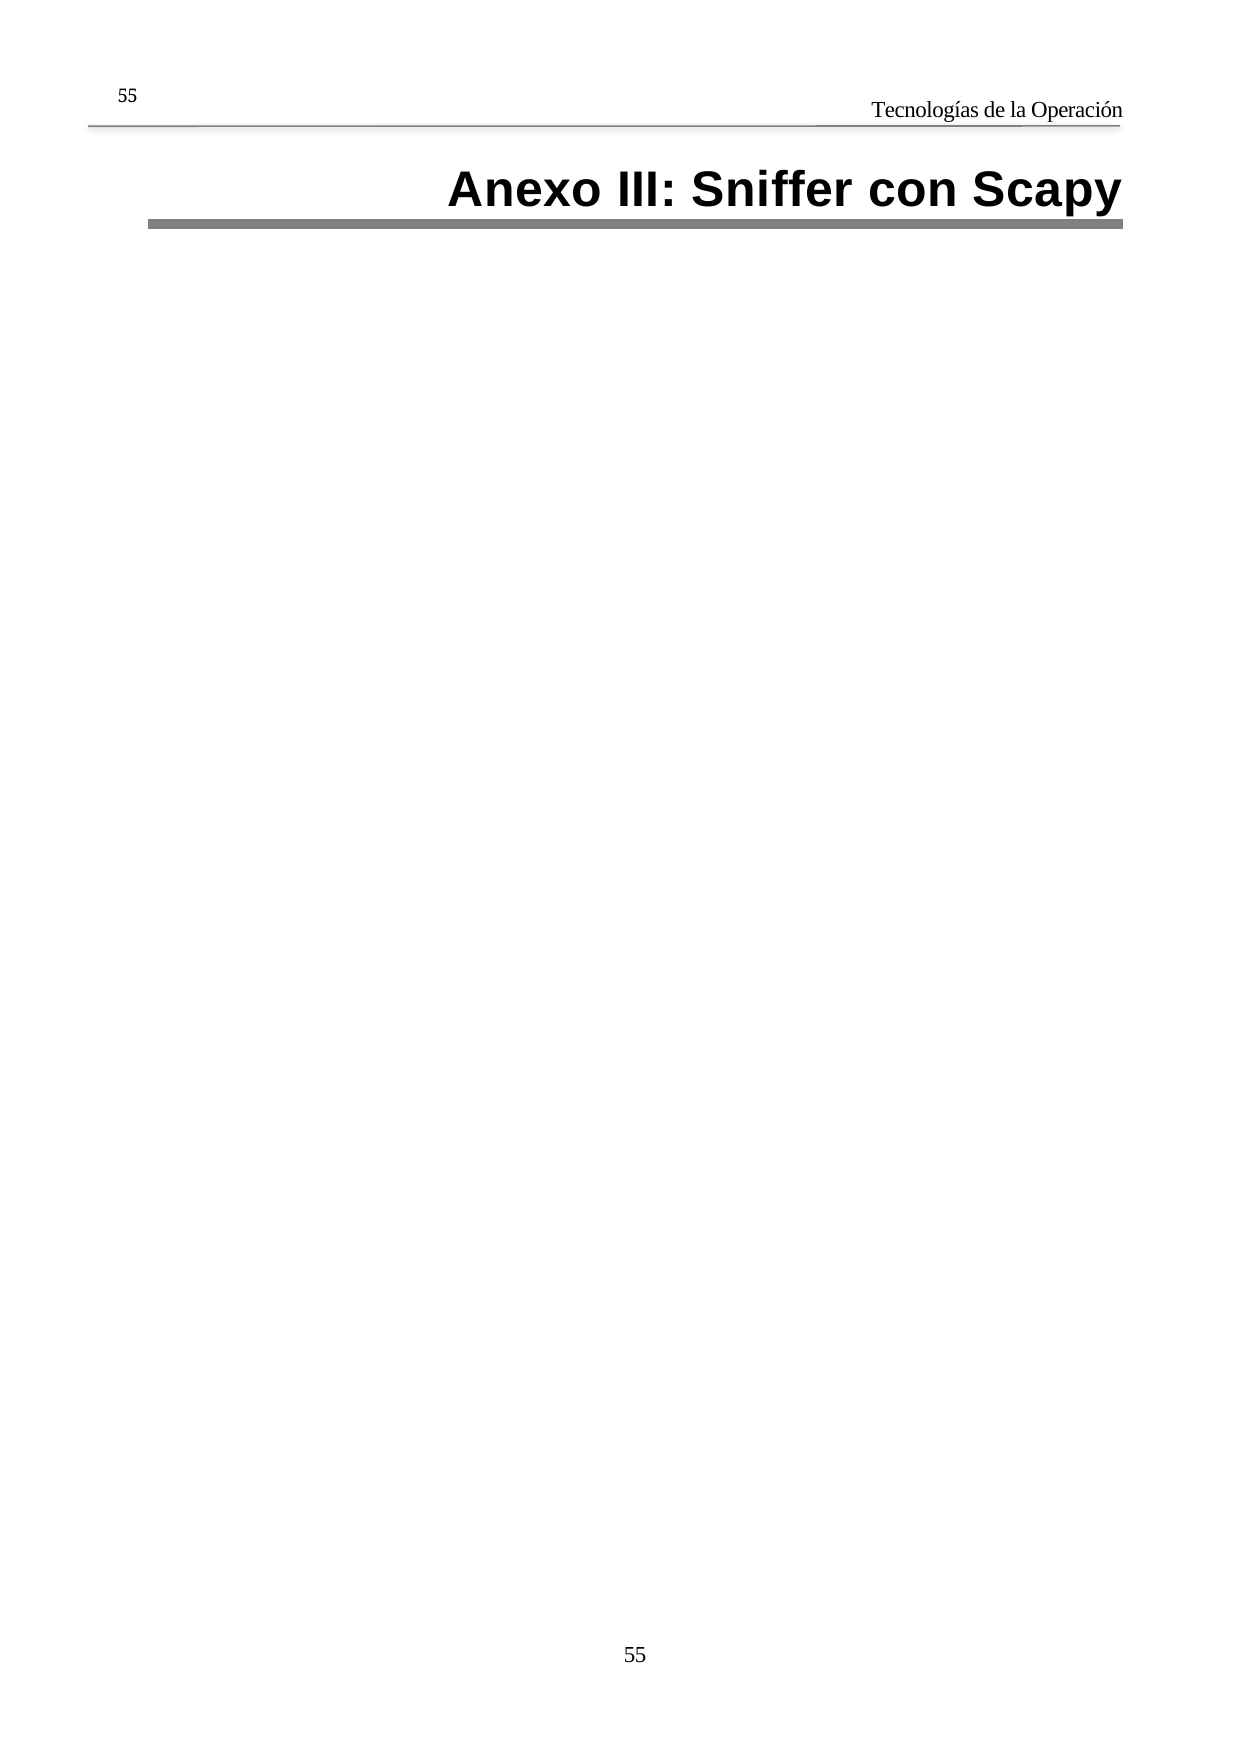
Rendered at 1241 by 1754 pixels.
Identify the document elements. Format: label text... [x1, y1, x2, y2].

text Anexo III: Sniffer con Scapy [148, 160, 1123, 219]
